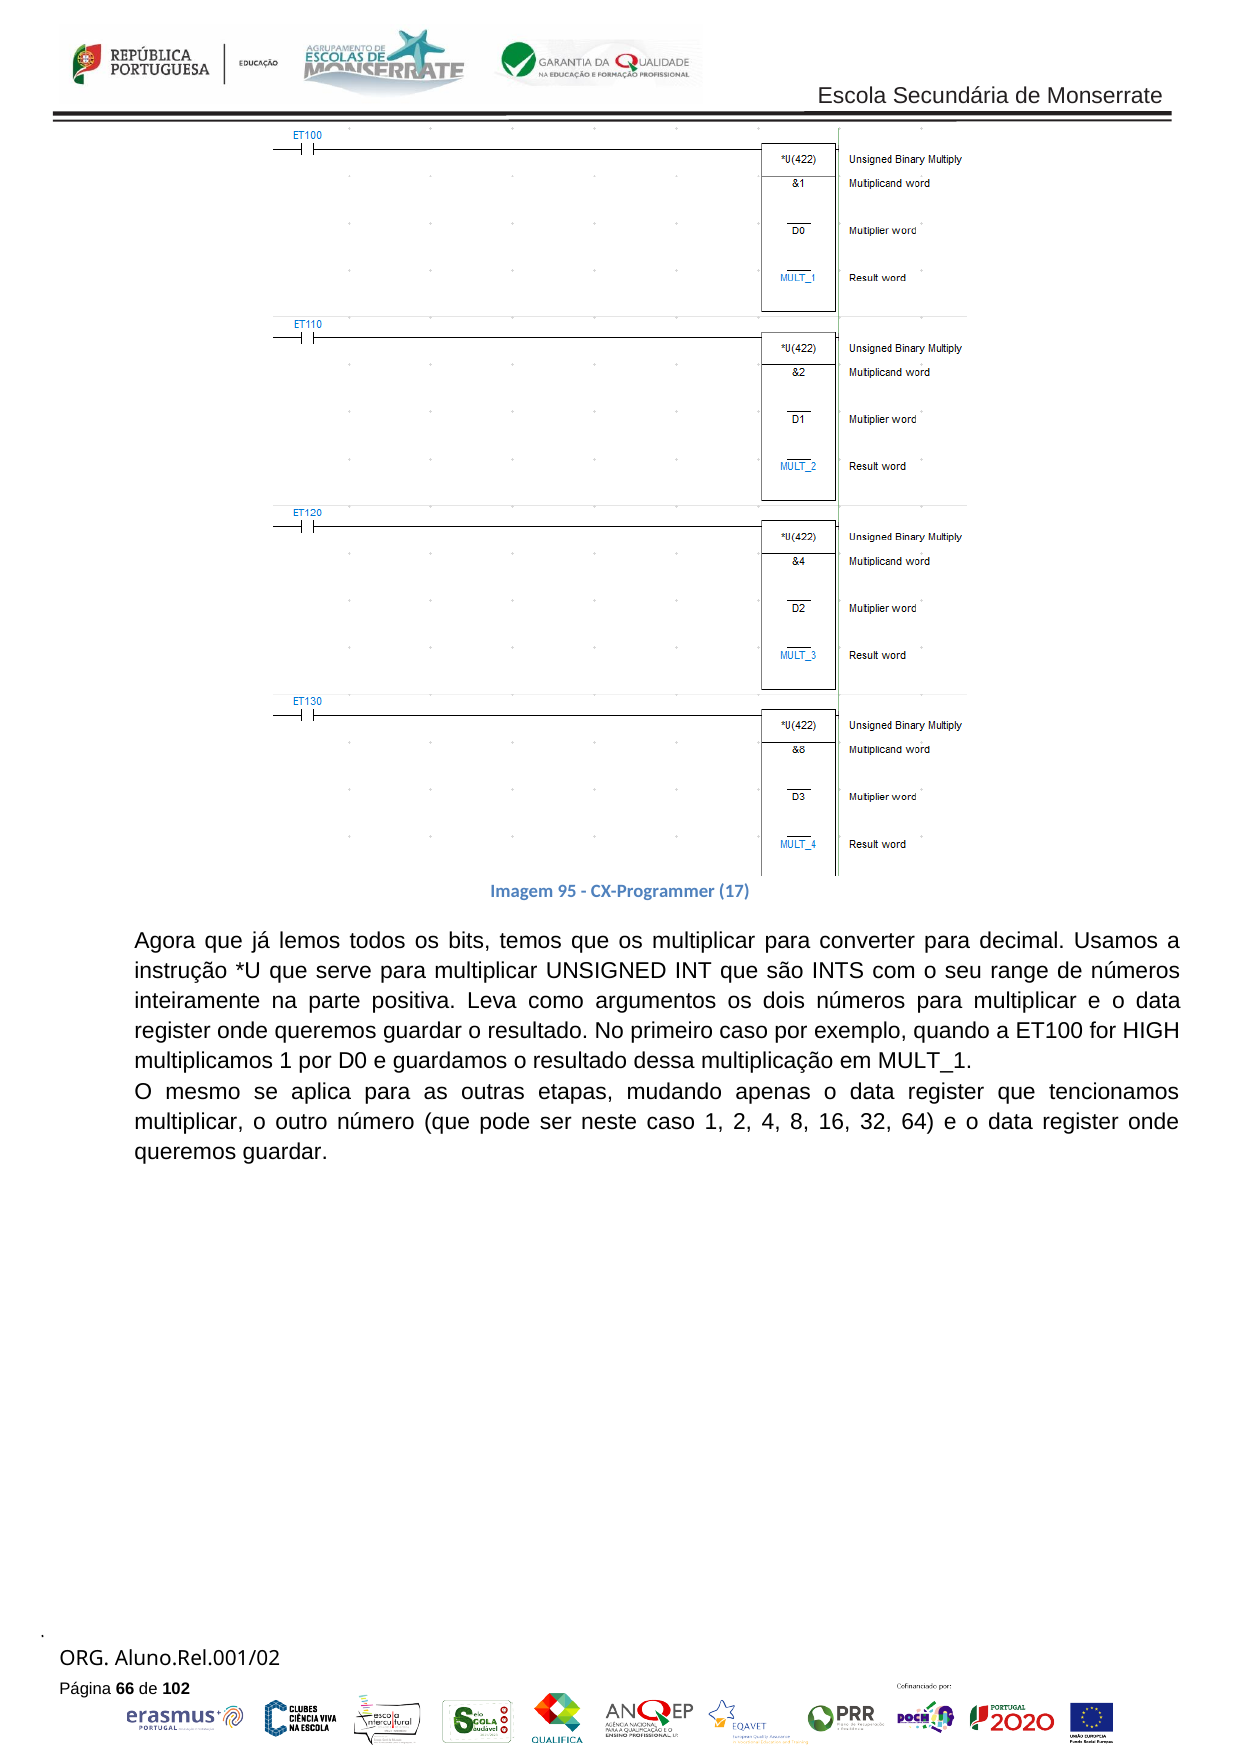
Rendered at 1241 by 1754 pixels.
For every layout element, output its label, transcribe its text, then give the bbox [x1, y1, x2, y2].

text O mesmo se aplica para as outras etapas, mudando apenas o data register que tencionamos multiplicar, o outro número (que pode ser neste caso 1, 2, 4, 8, 16, 32, 64) e o data register onde queremos guardar. [134, 1078, 1181, 1164]
text Agora que já lemos todos os bits, temos que os multiplicar para converter para decimal. Usamos a instrução *U que serve para multiplicar UNSIGNED INT que são INTS com o seu range de números inteiramente na parte positiva. Leva como argumentos os dois números para multiplicar e o data register onde queremos guardar o resultado. No primeiro caso por exemplo, quando a ET100 for HIGH multiplicamos 1 por D0 e guardamos o resultado dessa multiplicação em MULT_1. [134, 927, 1181, 1074]
picture [59, 24, 703, 104]
picture [127, 1679, 1113, 1754]
text Imagem - CX-Programmer (17) [59, 879, 1181, 902]
picture [273, 125, 967, 876]
